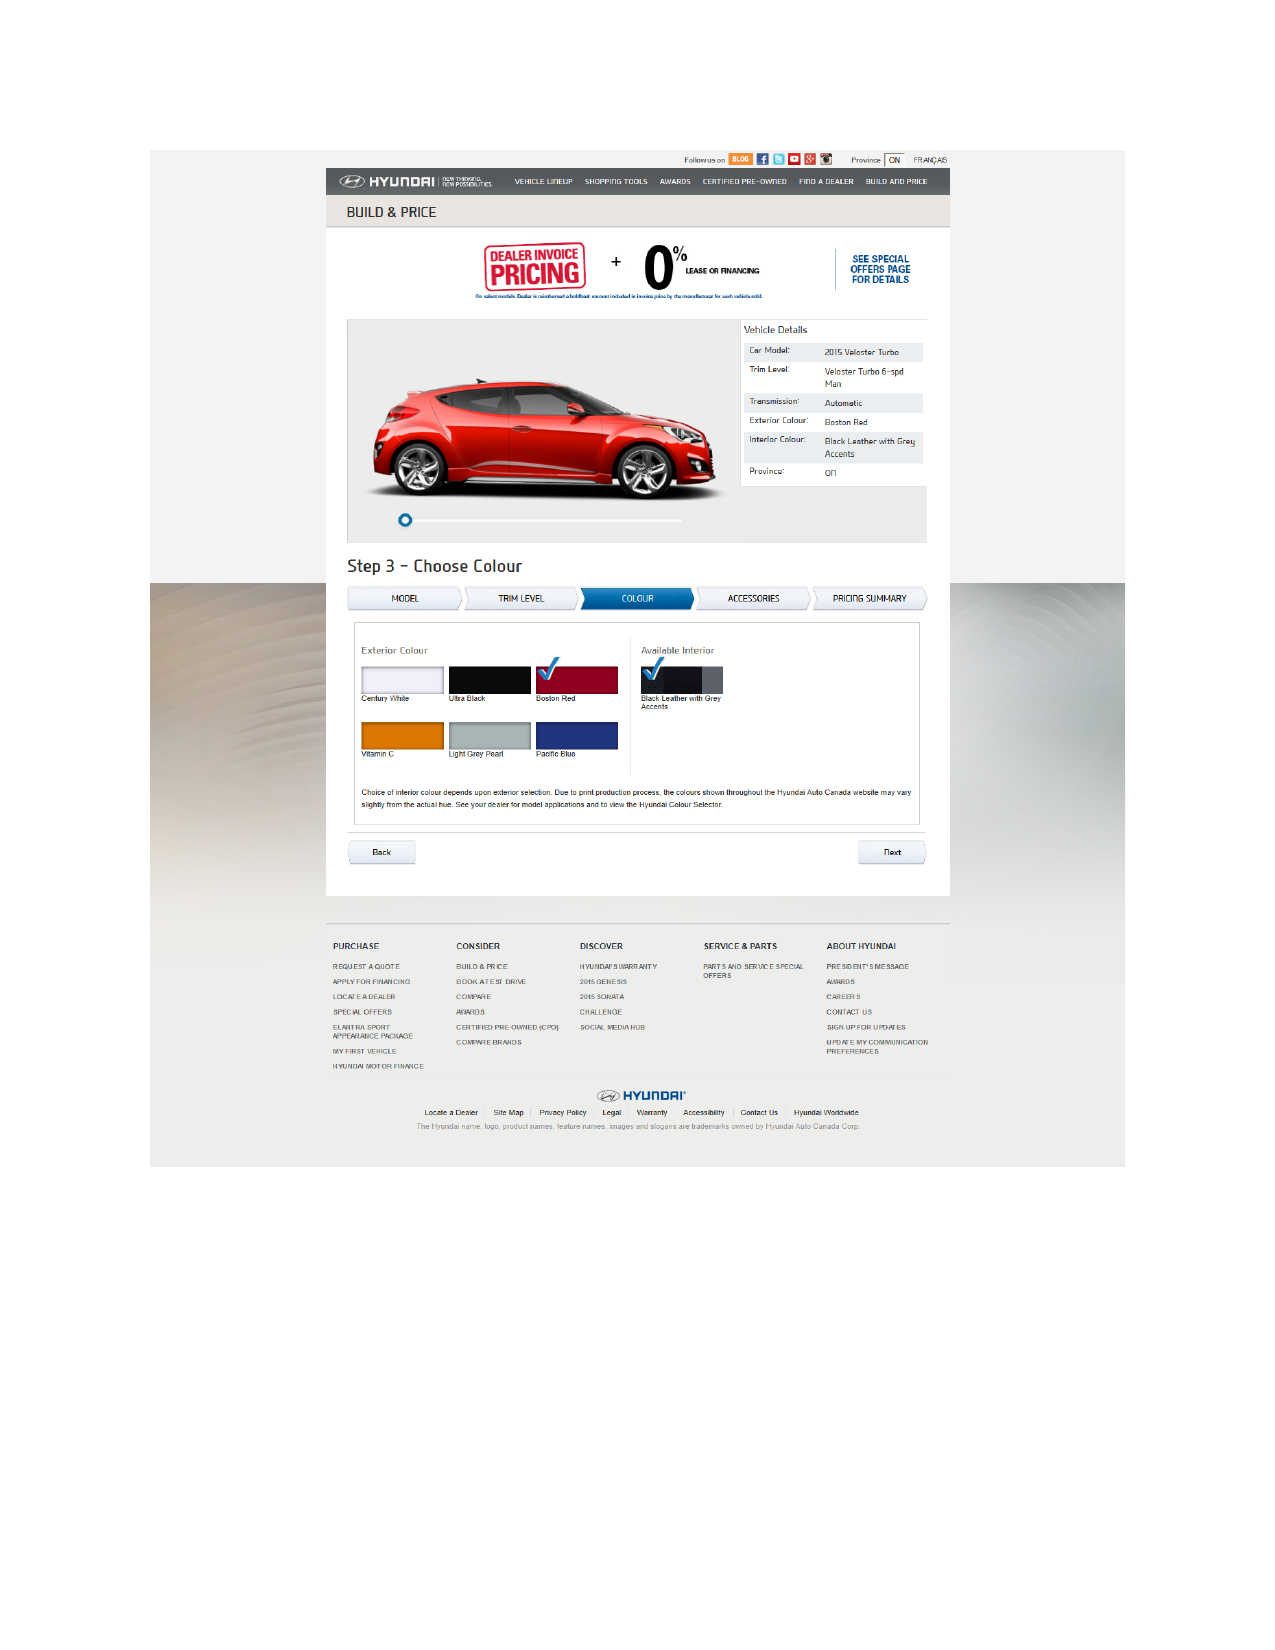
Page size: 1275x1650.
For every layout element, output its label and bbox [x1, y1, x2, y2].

picture [150, 150, 1125, 1167]
